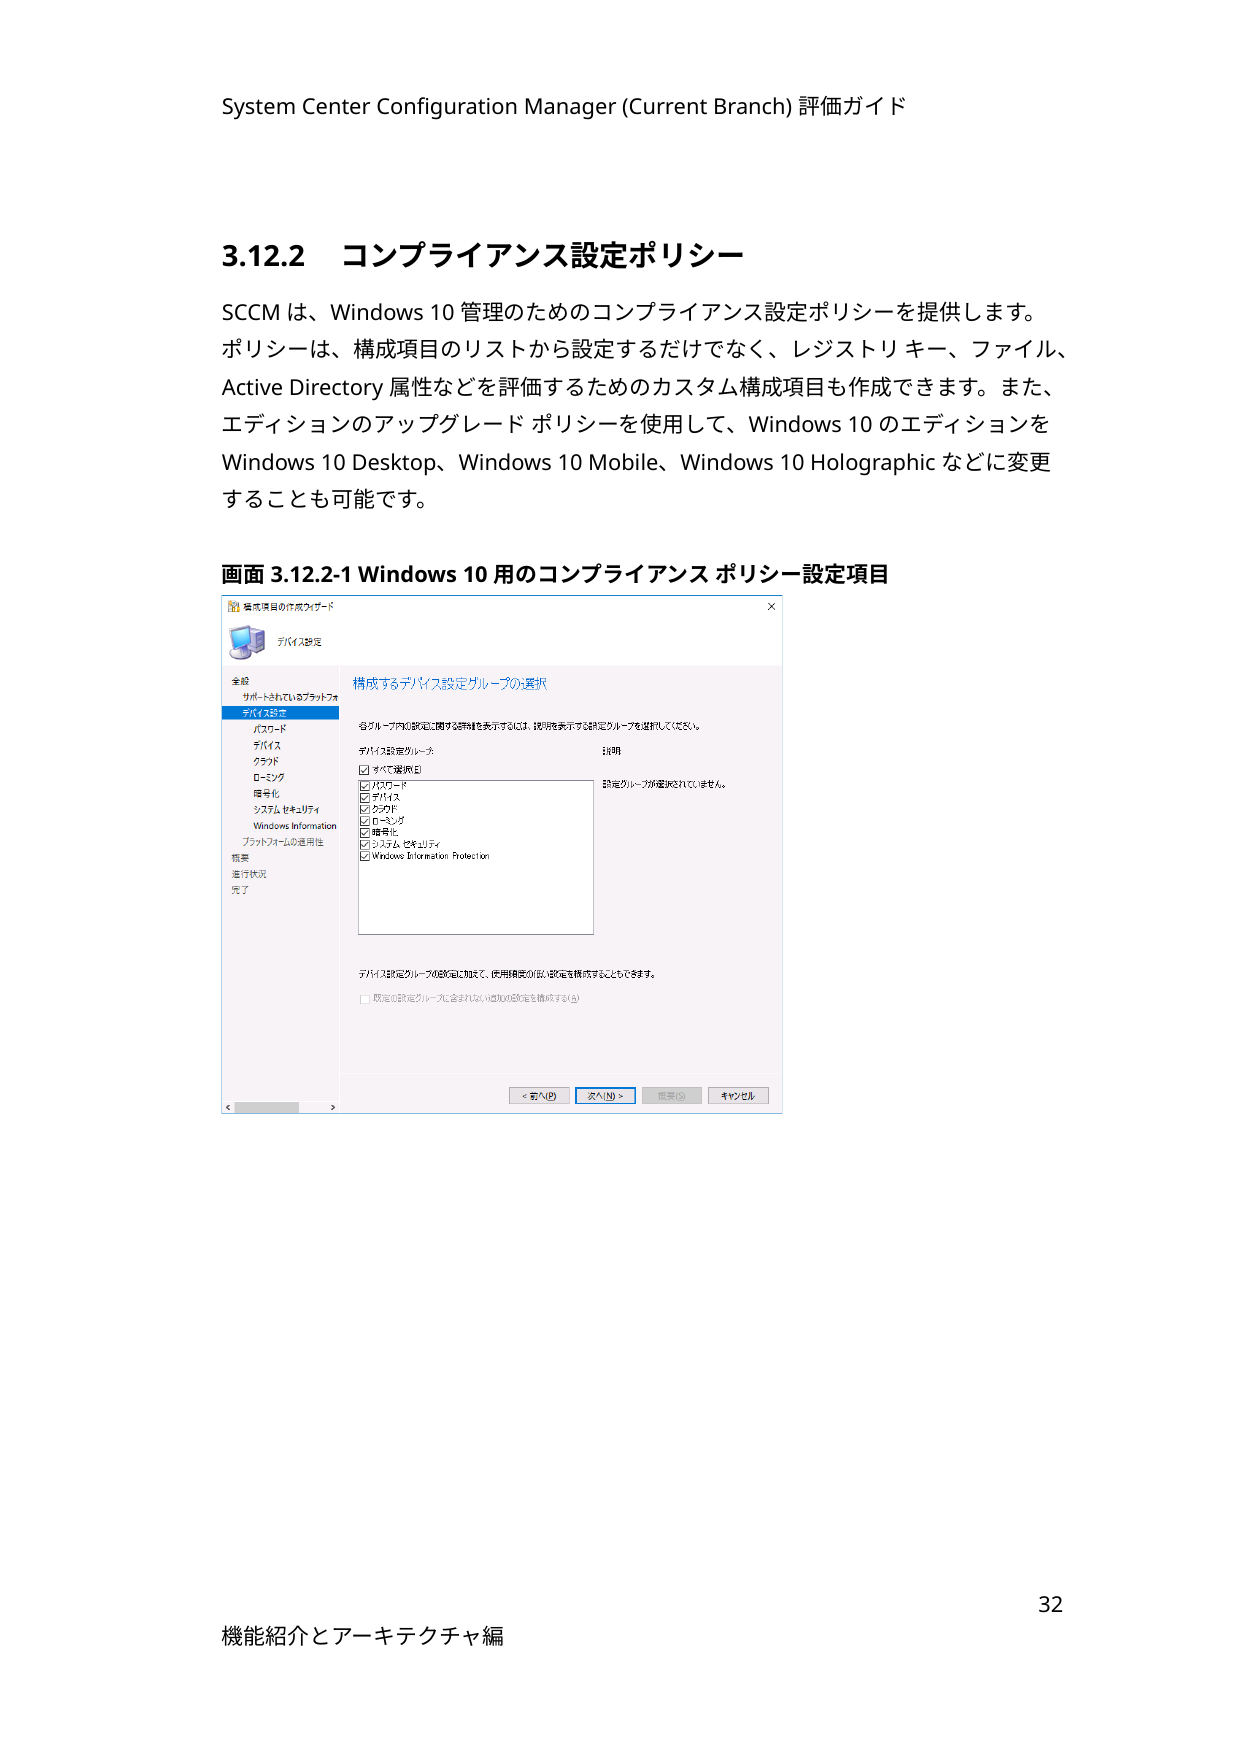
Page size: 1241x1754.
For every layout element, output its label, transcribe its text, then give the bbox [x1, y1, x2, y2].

picture [221, 595, 783, 1114]
subtitle コンプライアンス設定ポリシー [222, 217, 1063, 292]
text 画面 3.12.2-1 Windows 10 用のコンプライアンス ポリシー設定項目 [222, 554, 1063, 592]
text SCCM は、Windows 10 管理のためのコンプライアンス設定ポリシーを提供します。ポリシーは、構成項目のリストから設定するだけでなく、レジストリ キー、ファイル、Active Directory 属性などを評価するためのカスタム構成項目も作成できます。また、エディションのアップグレード ポリシーを使用して、Windows 10 のエディションを Windows 10 Desktop、Windows 10 Mobile、Windows 10 Holographic などに変更することも可能です。 [222, 292, 1063, 517]
